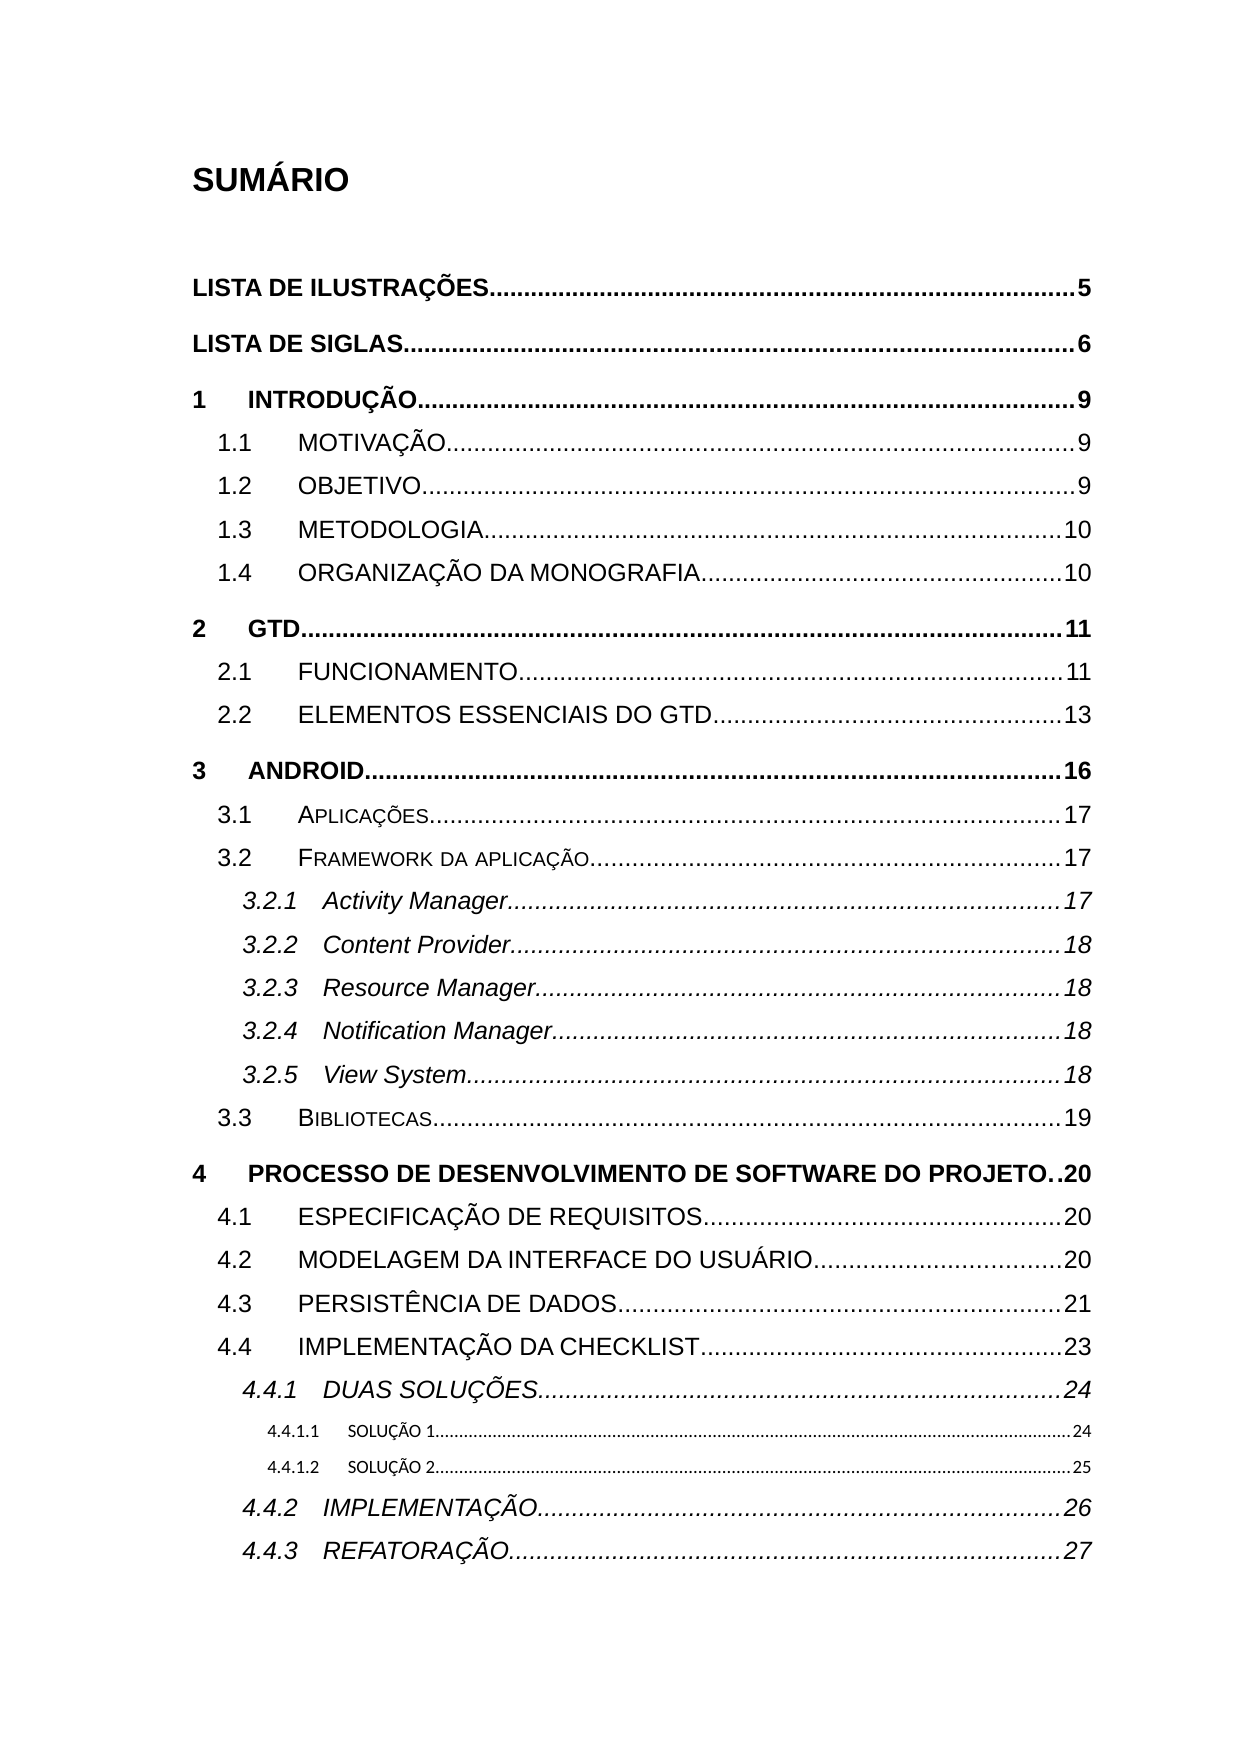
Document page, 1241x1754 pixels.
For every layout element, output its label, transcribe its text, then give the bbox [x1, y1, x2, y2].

text SUMÁRIO [148, 160, 1092, 198]
text 4.3 PERSISTÊNCIA DE DADOS 21 [173, 1289, 1092, 1317]
text 1 INTRODUÇÃO 9 [148, 384, 1092, 413]
text 1.3 METODOLOGIA 10 [173, 514, 1092, 543]
text LISTA DE SIGLAS 6 [148, 329, 1092, 358]
text 3.2.3 Resource Manager 18 [198, 973, 1092, 1002]
text 3.2 Framework da aplicação 17 [173, 843, 1092, 872]
text 3.1 Aplicações 17 [173, 799, 1092, 828]
text 3.2.4 Notification Manager 18 [198, 1016, 1092, 1045]
text 3.2.5 View System 18 [198, 1059, 1092, 1088]
text 4 PROCESSO DE DESENVOLVIMENTO DE SOFTWARE DO PROJETO 20 [148, 1159, 1092, 1187]
text 4.4.1.1 SOLUÇÃO 1 24 [223, 1419, 1092, 1442]
text 4.4.3 REFATORAÇÃO 27 [198, 1536, 1092, 1564]
text 2.2 ELEMENTOS ESSENCIAIS DO GTD 13 [173, 700, 1092, 729]
text 4.1 ESPECIFICAÇÃO DE REQUISITOS 20 [173, 1202, 1092, 1231]
text 3 ANDROID 16 [148, 756, 1092, 785]
text 3.3 Bibliotecas 19 [173, 1103, 1092, 1132]
text 4.2 MODELAGEM DA INTERFACE DO USUÁRIO 20 [173, 1245, 1092, 1274]
text 2 GTD 11 [148, 614, 1092, 642]
text 4.4.2 IMPLEMENTAÇÃO 26 [198, 1492, 1092, 1521]
text 3.2.1 Activity Manager 17 [198, 886, 1092, 915]
text 4.4.1 DUAS SOLUÇÕES 24 [198, 1375, 1092, 1404]
text 1.1 MOTIVAÇÃO 9 [173, 428, 1092, 457]
text 4.4.1.2 SOLUÇÃO 2 25 [223, 1456, 1092, 1478]
text LISTA DE ILUSTRAÇÕES 5 [148, 273, 1092, 302]
text 4.4 IMPLEMENTAÇÃO DA CHECKLIST 23 [173, 1332, 1092, 1361]
text 2.1 FUNCIONAMENTO 11 [173, 657, 1092, 686]
text 1.4 ORGANIZAÇÃO DA MONOGRAFIA 10 [173, 558, 1092, 587]
text 1.2 OBJETIVO 9 [173, 471, 1092, 500]
text 3.2.2 Content Provider 18 [198, 929, 1092, 958]
